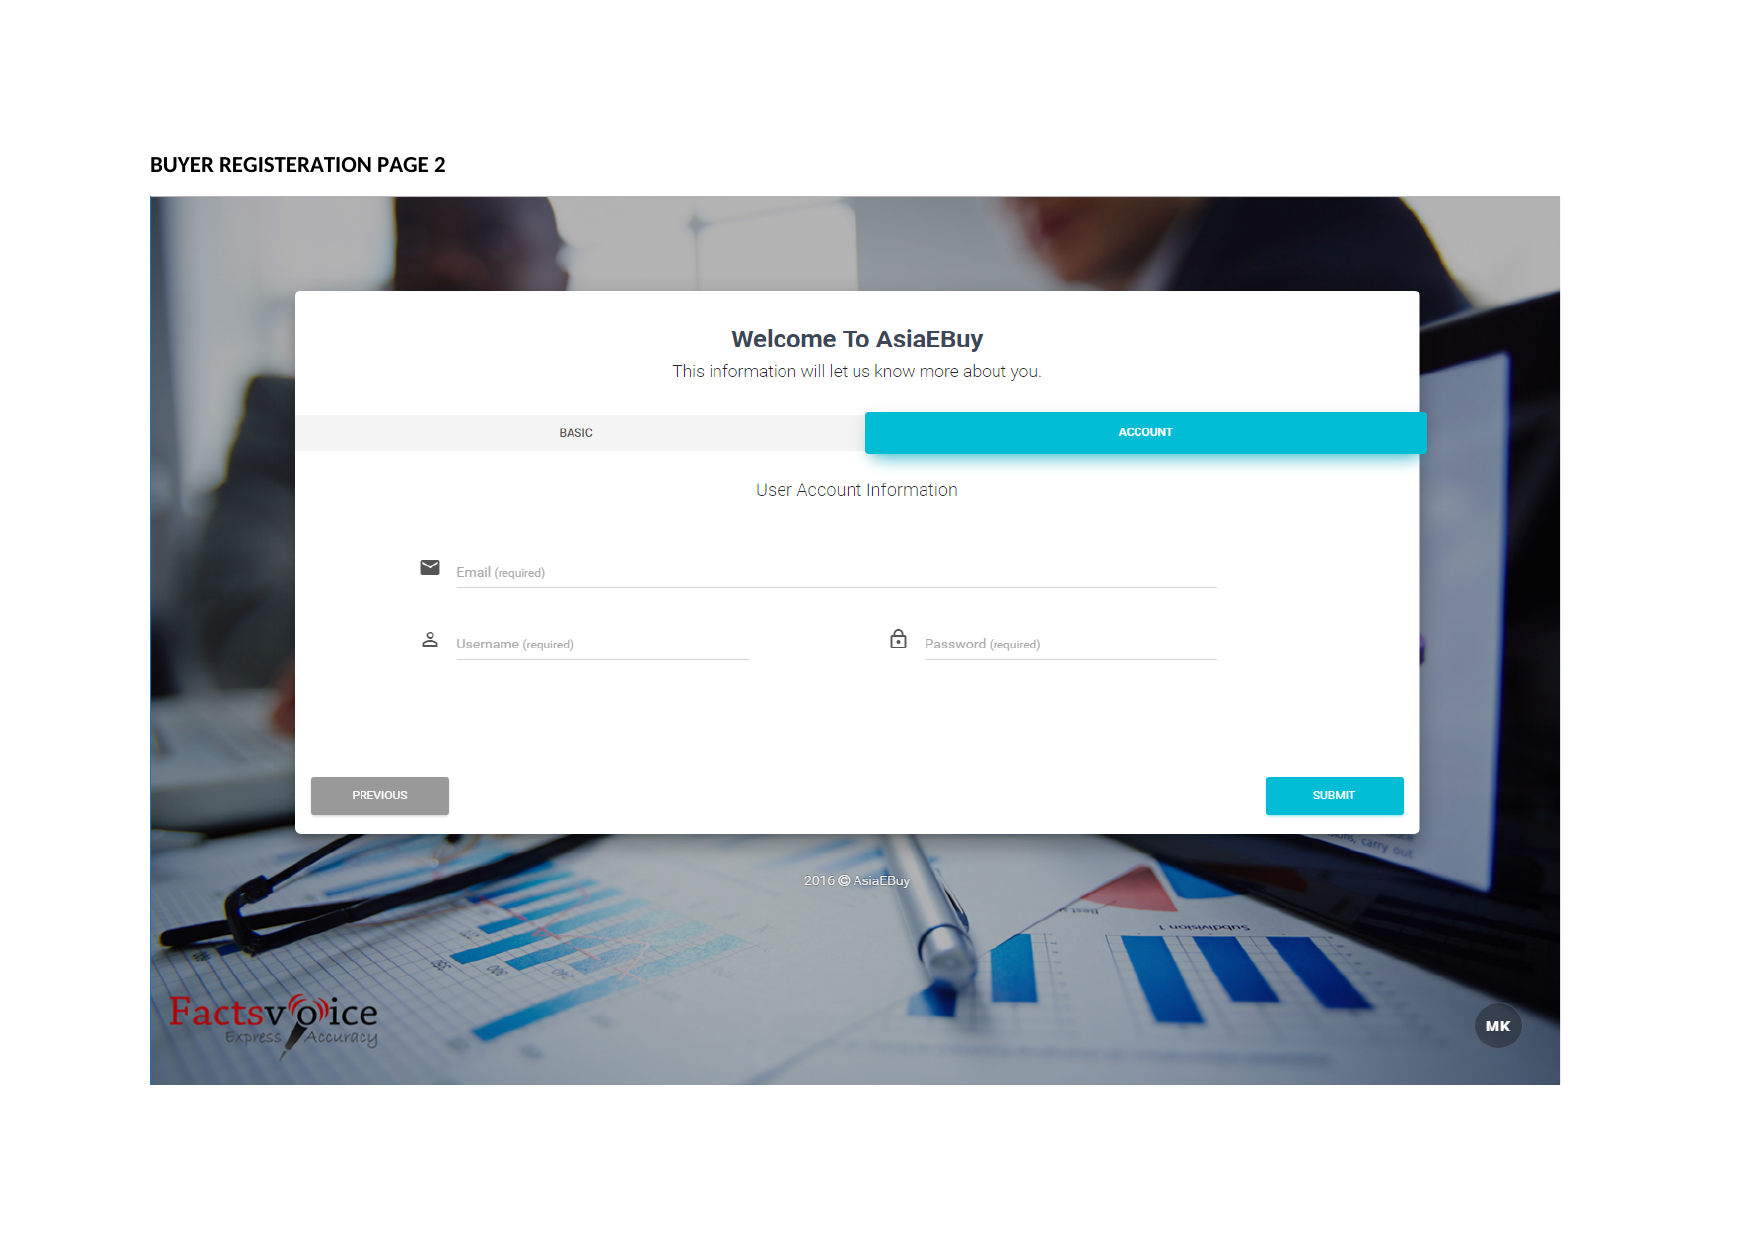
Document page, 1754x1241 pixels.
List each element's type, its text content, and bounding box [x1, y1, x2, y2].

text BUYER REGISTERATION PAGE 2 [150, 150, 1604, 178]
picture [150, 196, 1561, 1085]
